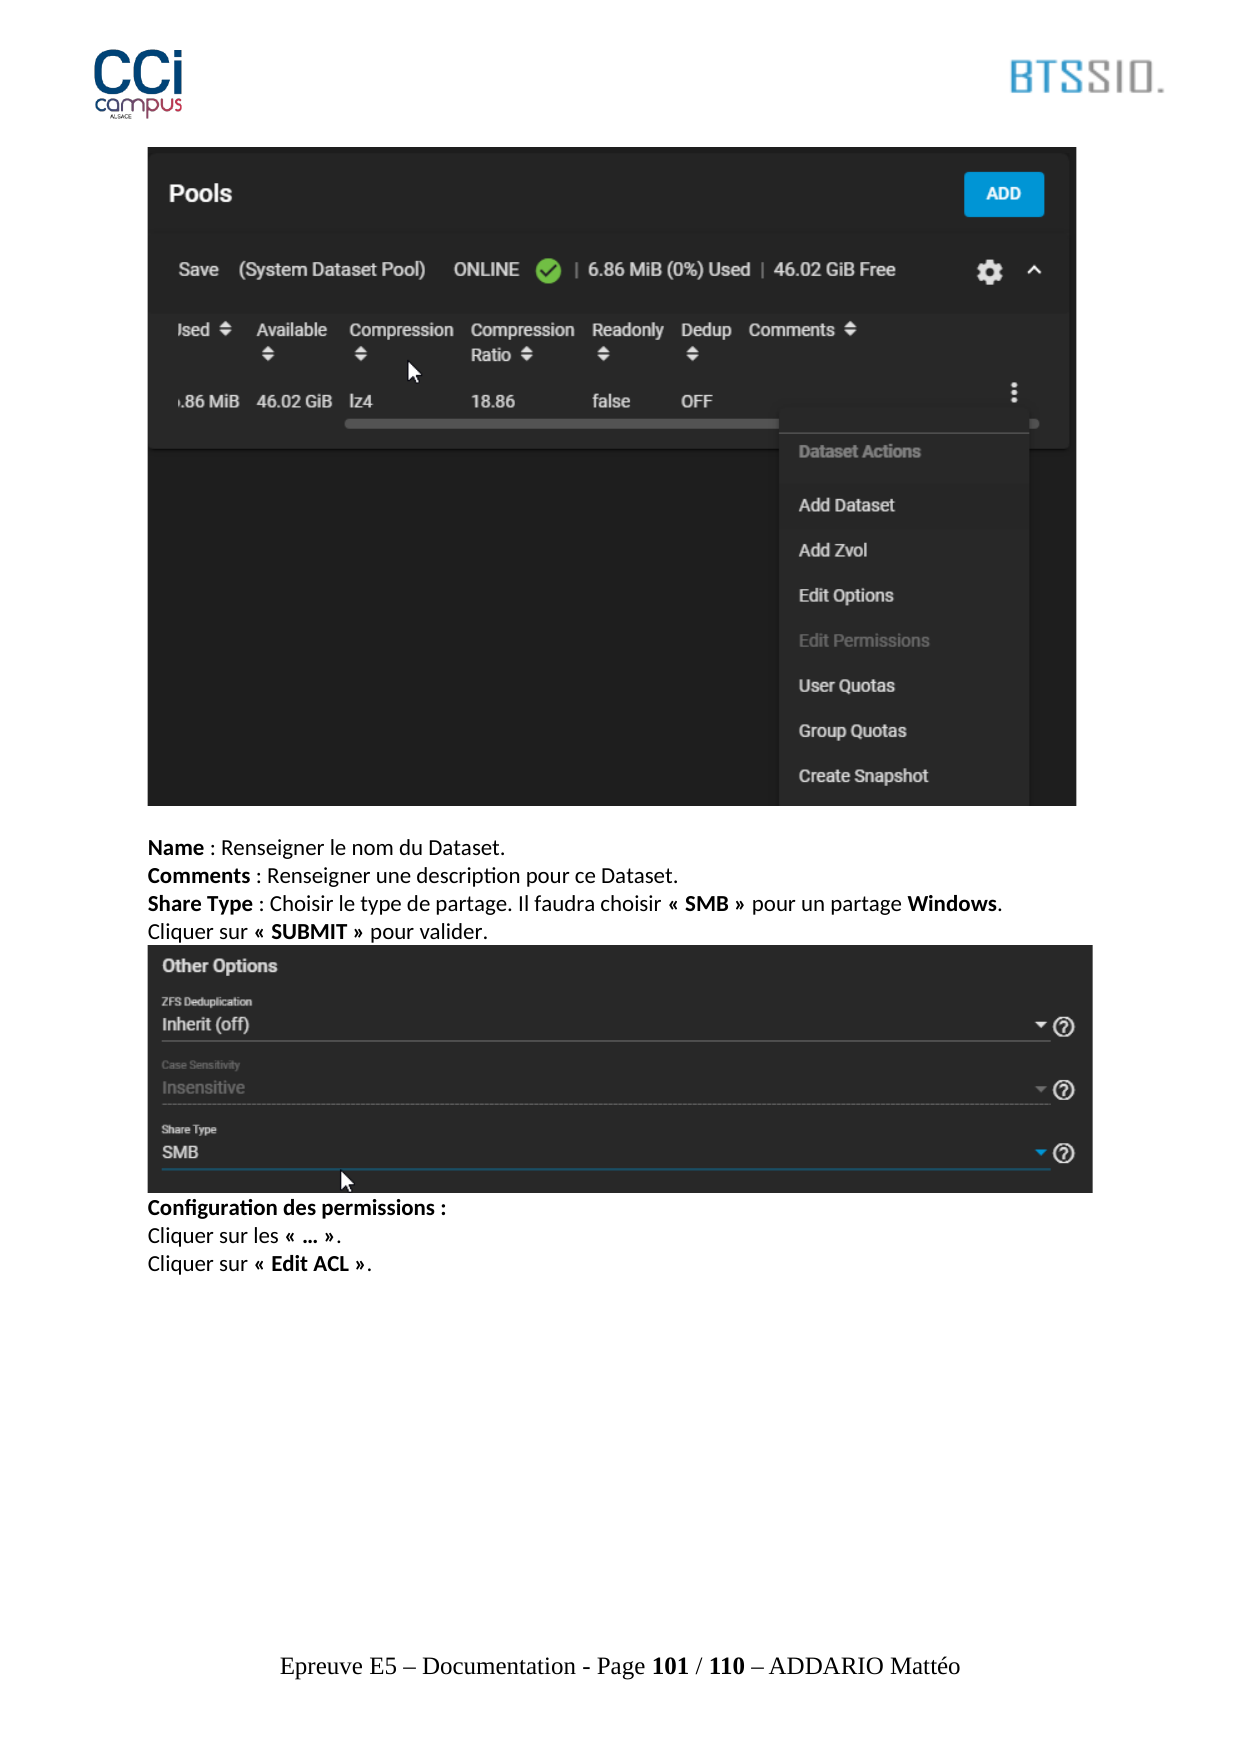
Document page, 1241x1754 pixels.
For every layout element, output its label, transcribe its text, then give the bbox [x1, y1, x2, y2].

text Name : Renseigner le nom du Dataset. Comments : Renseigner une description pour ce Dataset. Share Type : Choisir le type de partage. Il faudra choisir « SMB » pour un partage Windows. Cliquer sur « SUBMIT » pour valider. [148, 833, 1092, 945]
text Cliquer sur les « … ». Cliquer sur « Edit ACL ». [148, 1221, 1092, 1277]
picture [147, 945, 1093, 1193]
picture [81, 45, 195, 123]
text Configuration des permissions : [148, 1193, 1092, 1221]
picture [1004, 46, 1169, 104]
picture [147, 147, 1077, 806]
